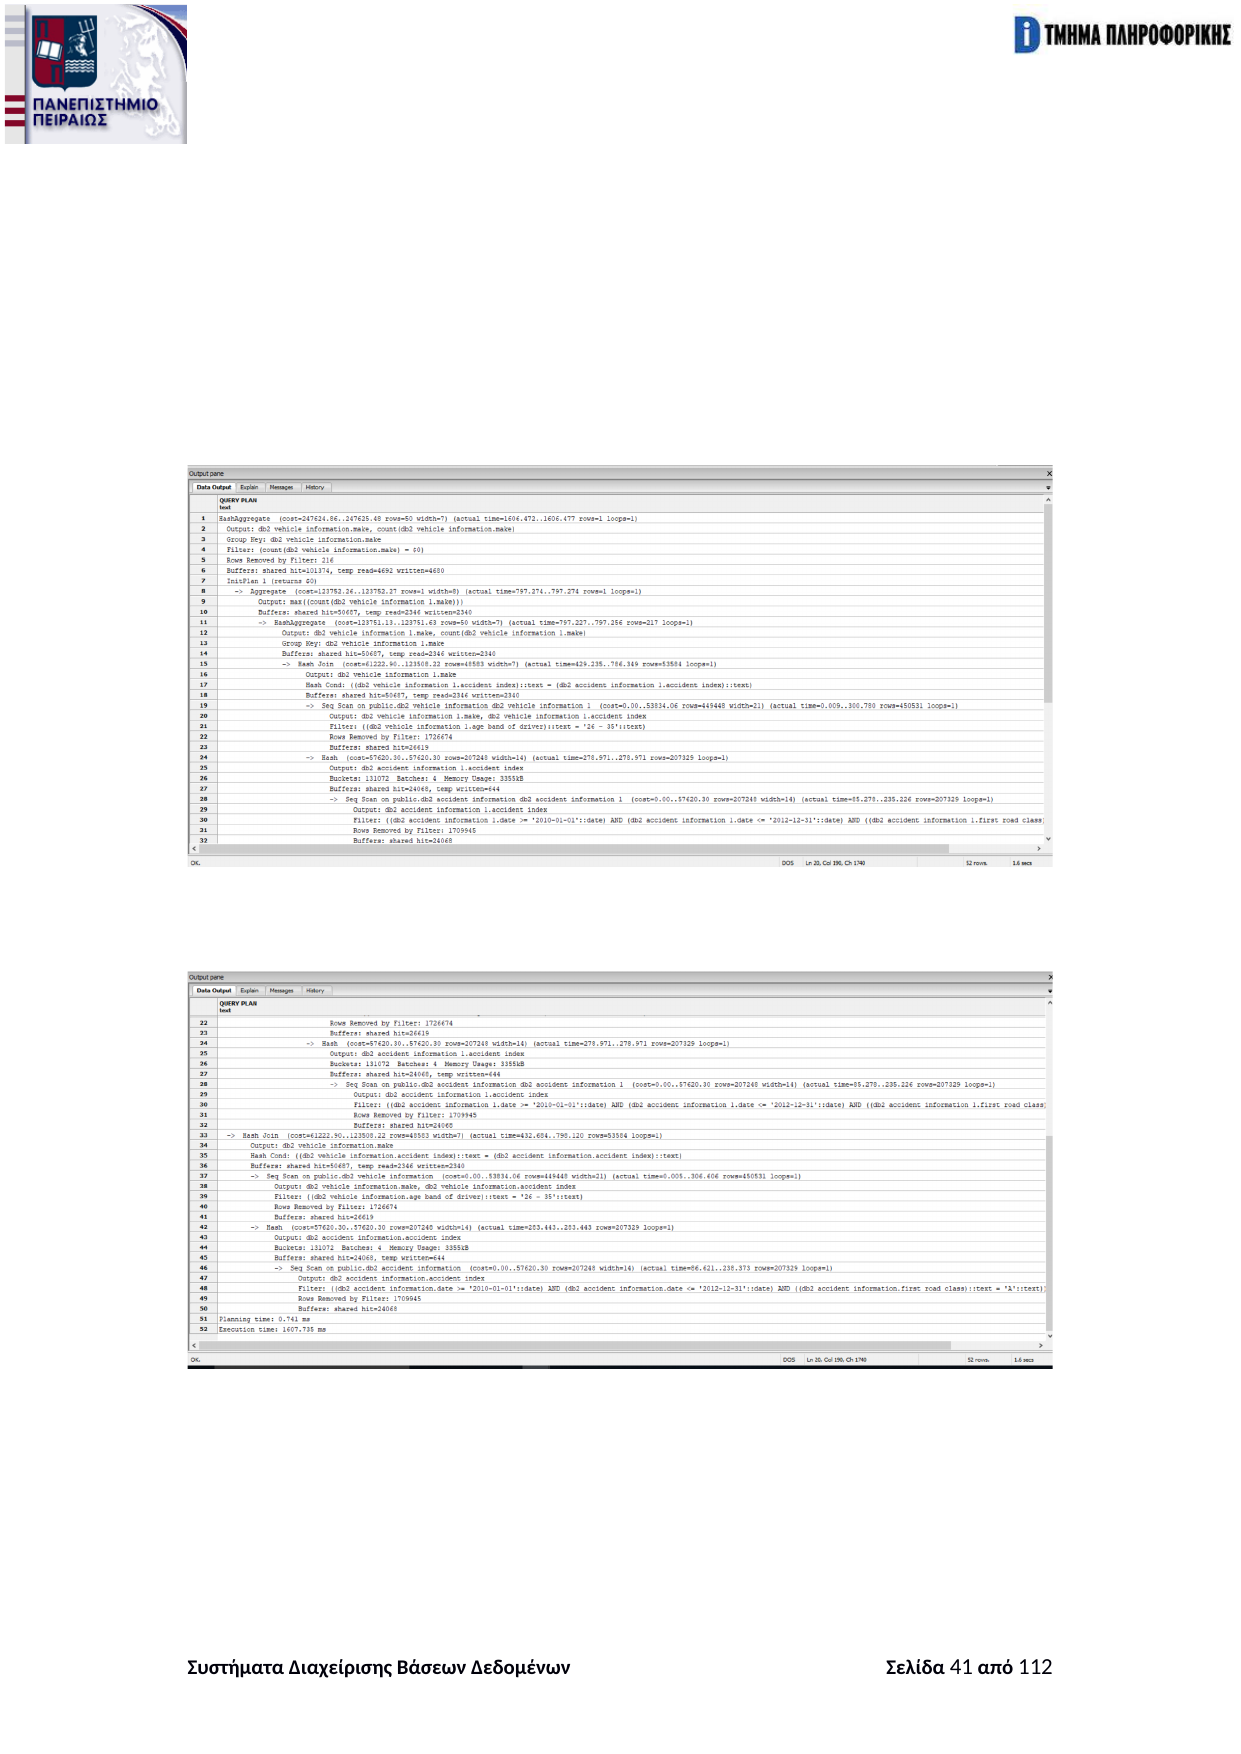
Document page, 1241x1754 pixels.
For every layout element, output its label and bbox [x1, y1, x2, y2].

picture [187, 971, 1053, 1369]
picture [4, 4, 187, 144]
picture [187, 465, 1053, 867]
picture [1012, 4, 1234, 67]
